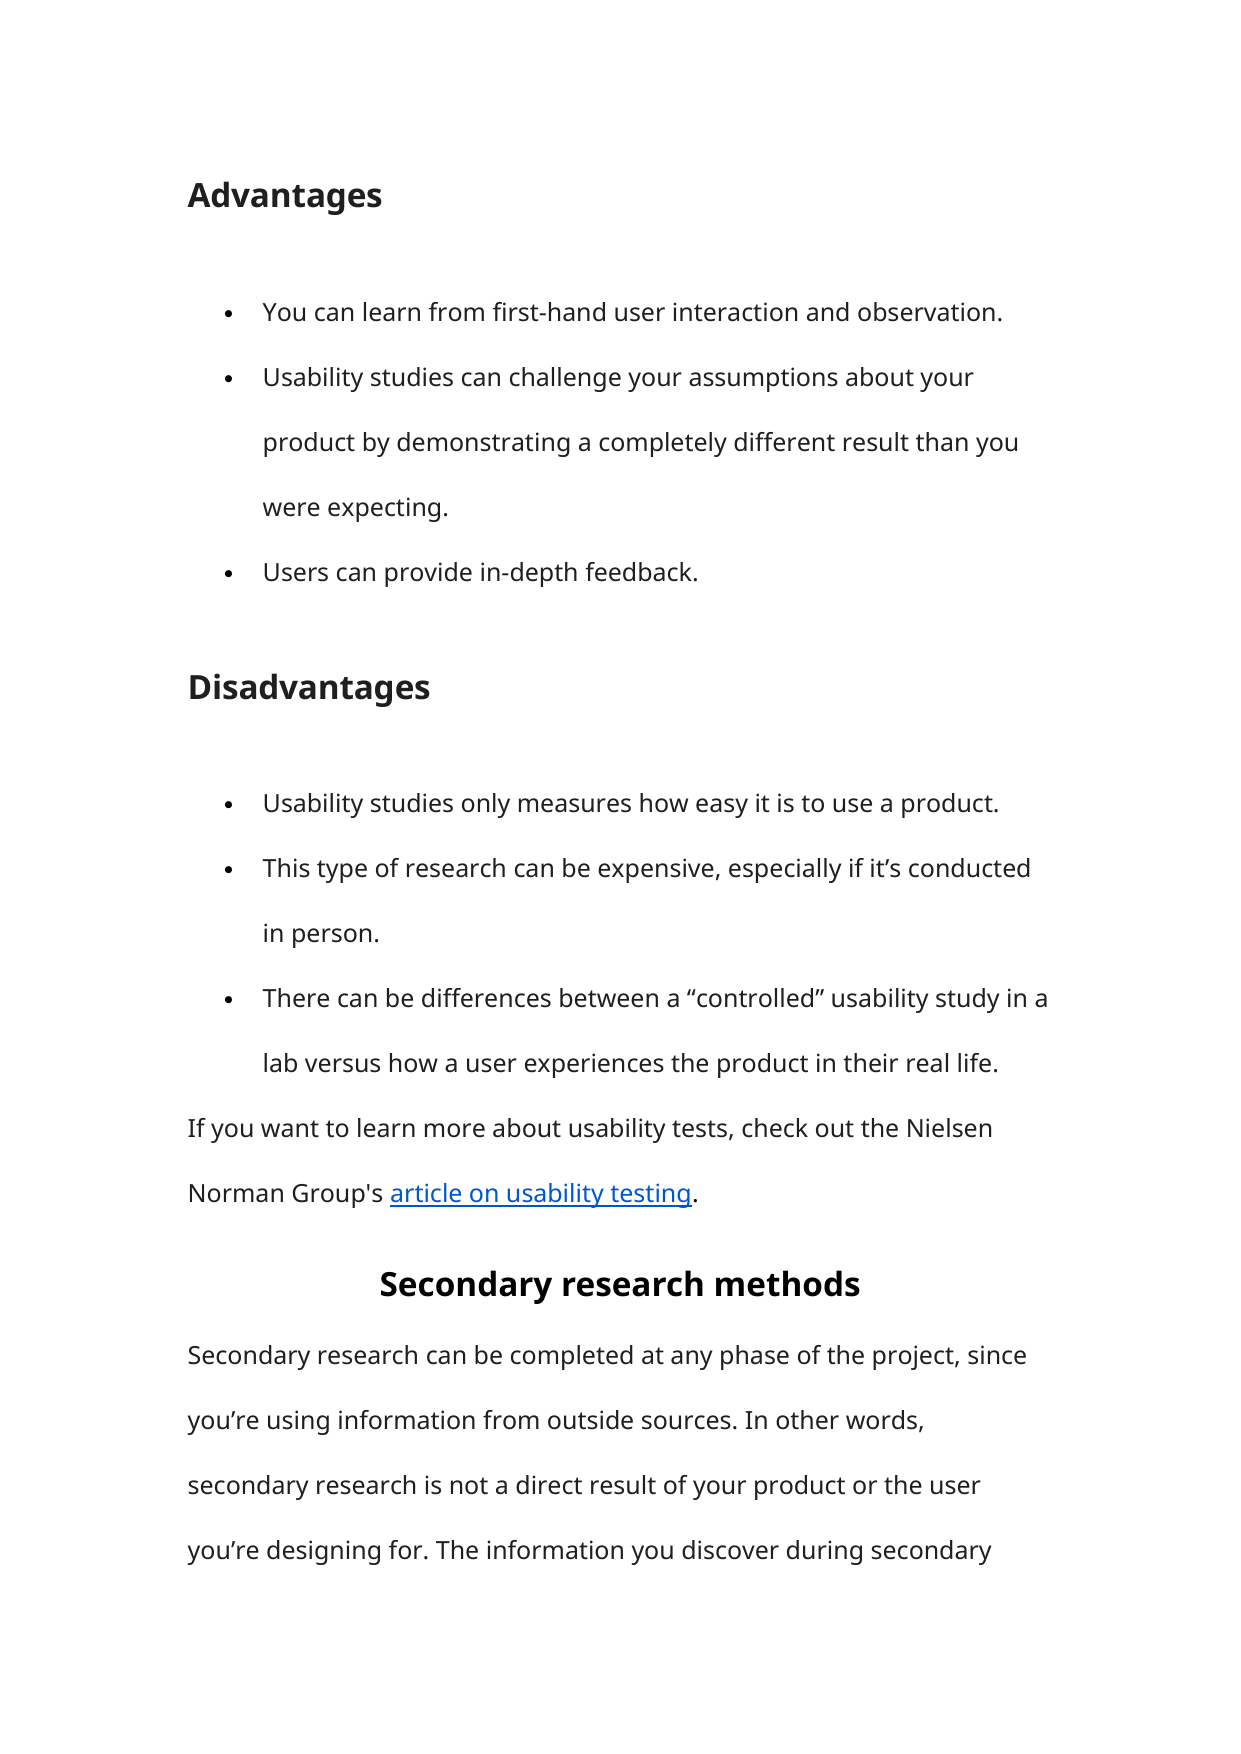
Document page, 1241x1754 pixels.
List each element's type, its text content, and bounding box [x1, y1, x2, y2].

subtitle Disadvantages [187, 654, 1053, 719]
text If you want to learn more about usability tests, check out the Nielsen Norman Group's article on usability testing. [187, 1096, 1053, 1226]
list You can learn from first-hand user interaction and observation. [225, 279, 1053, 344]
list This type of research can be expensive, especially if it’s conducted in person. [225, 836, 1053, 966]
list Usability studies only measures how easy it is to use a product. [225, 771, 1053, 836]
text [187, 1322, 1053, 1582]
list Usability studies can challenge your assumptions about your product by demonstrating a completely different result than you were expecting. [225, 344, 1053, 539]
list Users can provide in-depth feedback. [225, 539, 1053, 604]
subtitle Advantages [187, 162, 1053, 227]
list There can be differences between a “controlled” usability study in a lab versus how a user experiences the product in their real life. [225, 966, 1053, 1096]
title Secondary research methods [187, 1251, 1053, 1316]
